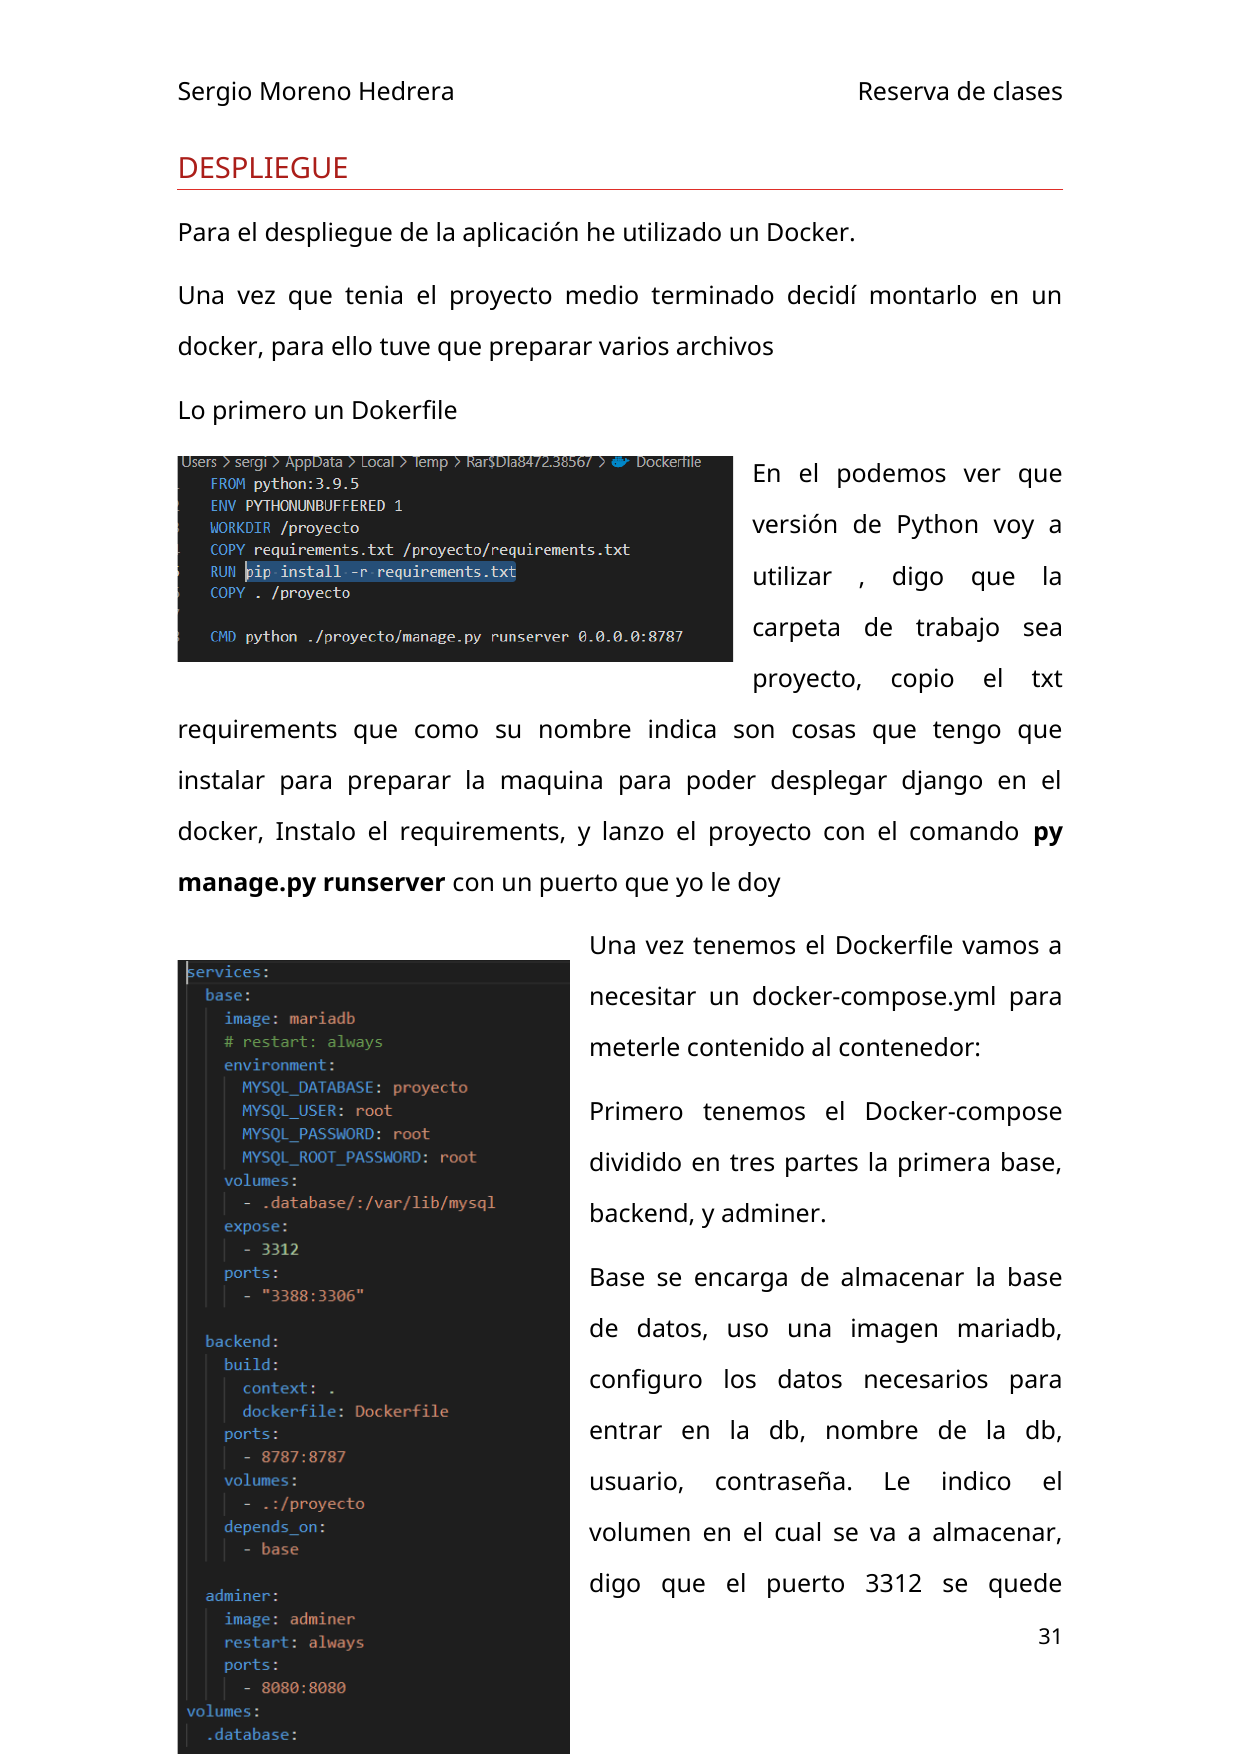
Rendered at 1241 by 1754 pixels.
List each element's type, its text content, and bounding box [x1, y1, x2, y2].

text Primero tenemos el Docker-compose dividido en tres partes la primera base, backend, y adminer. [570, 1093, 1063, 1230]
subtitle DESPLIEGUE [177, 148, 1063, 189]
picture [177, 456, 734, 662]
text Lo primero un Dokerfile [177, 392, 1063, 427]
picture [177, 960, 570, 1754]
text Una vez que tenia el proyecto medio terminado decidí montarlo en un docker, para ello tuve que preparar varios archivos [177, 278, 1063, 363]
text Una vez tenemos el Dockerfile vamos a necesitar un docker-compose.yml para meterle contenido al contenedor: [177, 928, 1063, 1064]
text Para el despliegue de la aplicación he utilizado un Docker. [177, 214, 1063, 248]
